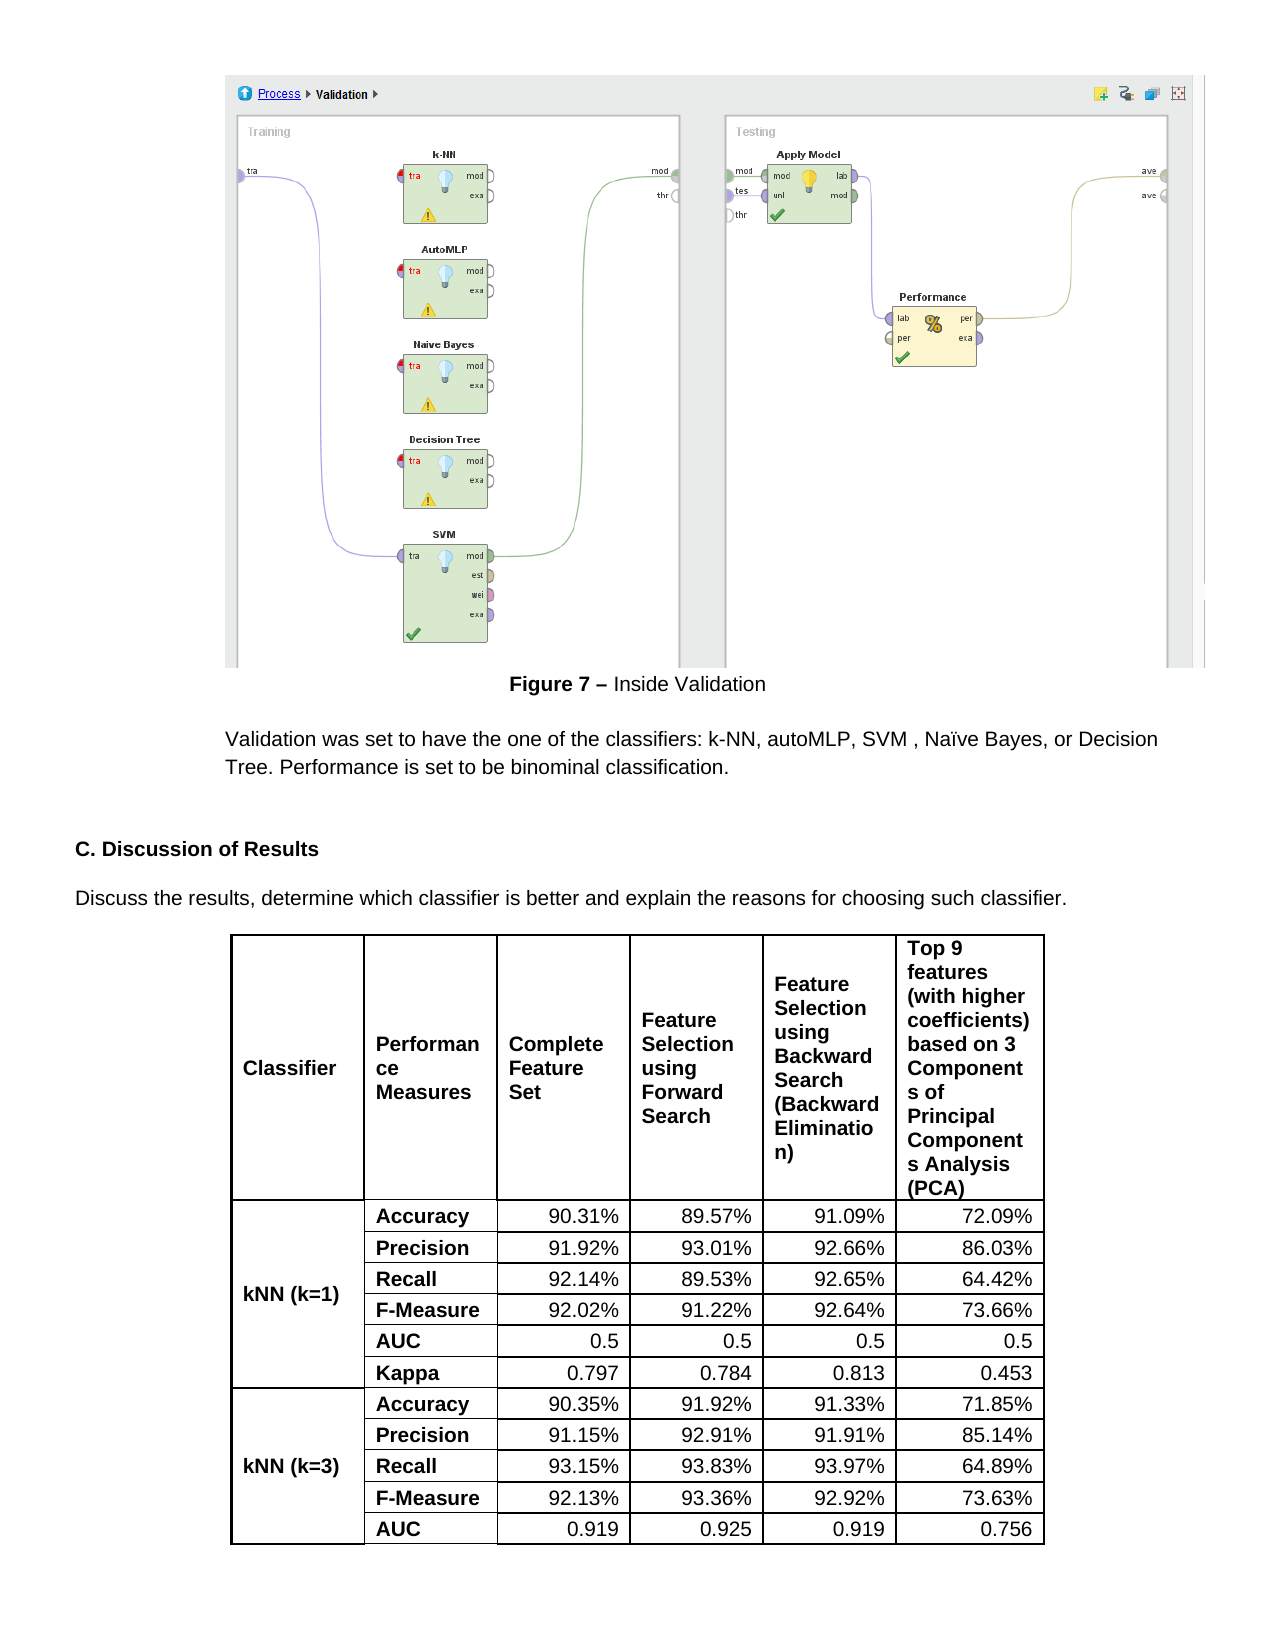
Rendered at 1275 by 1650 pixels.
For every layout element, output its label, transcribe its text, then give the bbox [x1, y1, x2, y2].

table_cell 92.64% [764, 1295, 895, 1324]
table_cell 92.13% [498, 1483, 629, 1512]
table_cell 0.919 [764, 1514, 895, 1543]
table_cell 93.36% [631, 1483, 762, 1512]
list Validation was set to have the one of the classifiers: k-NN, autoMLP, SVM , Naïve Bayes, or Decision Tree. Performance is set to be binominal classification. [225, 727, 1200, 778]
table_cell AUC [365, 1513, 497, 1543]
table_cell 0.5 [498, 1326, 629, 1356]
table_cell 93.01% [631, 1233, 762, 1262]
table_cell F-Measure [365, 1482, 497, 1512]
table_cell 72.09% [897, 1201, 1043, 1231]
table_cell 64.42% [897, 1264, 1043, 1293]
table_cell 91.33% [764, 1389, 895, 1418]
table_cell 73.63% [897, 1483, 1043, 1512]
table_cell 91.22% [631, 1295, 762, 1324]
table_cell 92.14% [498, 1264, 629, 1293]
text C. Discussion of Results [75, 837, 1200, 861]
table_cell 91.92% [631, 1389, 762, 1418]
table_cell 0.756 [897, 1514, 1043, 1543]
table_cell 91.92% [498, 1233, 629, 1262]
table_cell 93.15% [498, 1451, 629, 1481]
table_cell 93.97% [764, 1451, 895, 1481]
table_cell 89.57% [631, 1201, 762, 1231]
table_cell 71.85% [897, 1389, 1043, 1418]
text Discuss the results, determine which classifier is better and explain the reasons for choosing such classifier. [75, 885, 1200, 909]
table_cell 0.919 [498, 1514, 629, 1543]
table_cell 0.5 [897, 1326, 1043, 1356]
table_header Feature Selection using Forward Search [631, 936, 762, 1199]
table_cell 91.15% [498, 1420, 629, 1449]
table_cell Accuracy [365, 1388, 497, 1418]
table_cell 0.784 [631, 1358, 762, 1387]
table_cell 0.5 [631, 1326, 762, 1356]
table_cell 92.91% [631, 1420, 762, 1449]
table_cell 0.5 [764, 1326, 895, 1356]
table_cell Precision [365, 1232, 497, 1262]
table_cell Kappa [365, 1357, 497, 1387]
table_header Top 9 features (with higher coefficients) based on 3 Components of Principal Components Analysis (PCA) [897, 936, 1043, 1199]
table_cell AUC [365, 1325, 497, 1356]
table_cell F-Measure [365, 1294, 497, 1324]
table_cell 91.91% [764, 1420, 895, 1449]
table_cell 92.66% [764, 1233, 895, 1262]
table_cell 0.453 [897, 1358, 1043, 1387]
table_cell 86.03% [897, 1233, 1043, 1262]
table_header Feature Selection using Backward Search (Backward Elimination) [764, 936, 895, 1199]
table_cell kNN (k=1) [233, 1201, 364, 1387]
table_cell Accuracy [365, 1200, 497, 1231]
table_cell 85.14% [897, 1420, 1043, 1449]
table_cell 0.813 [764, 1358, 895, 1387]
table_cell 64.89% [897, 1451, 1043, 1481]
table_cell 91.09% [764, 1201, 895, 1231]
table_cell Precision [365, 1419, 497, 1449]
table_cell 73.66% [897, 1295, 1043, 1324]
table_cell kNN (k=3) [233, 1389, 364, 1543]
table_cell Recall [365, 1450, 497, 1481]
table_cell 0.925 [631, 1514, 762, 1543]
picture [225, 75, 1205, 668]
table_cell 90.31% [498, 1201, 629, 1231]
table_cell Recall [365, 1263, 497, 1293]
table_cell 90.35% [498, 1389, 629, 1418]
table_header Classifier [233, 936, 363, 1199]
table_cell 0.797 [498, 1358, 629, 1387]
table_header Complete Feature Set [498, 936, 629, 1199]
text Figure 7 – Inside Validation [75, 672, 1200, 696]
table_cell 89.53% [631, 1264, 762, 1293]
table_cell 92.65% [764, 1264, 895, 1293]
table_header Performance Measures [365, 936, 496, 1199]
table_cell 93.83% [631, 1451, 762, 1481]
table_cell 92.92% [764, 1483, 895, 1512]
table_cell 92.02% [498, 1295, 629, 1324]
